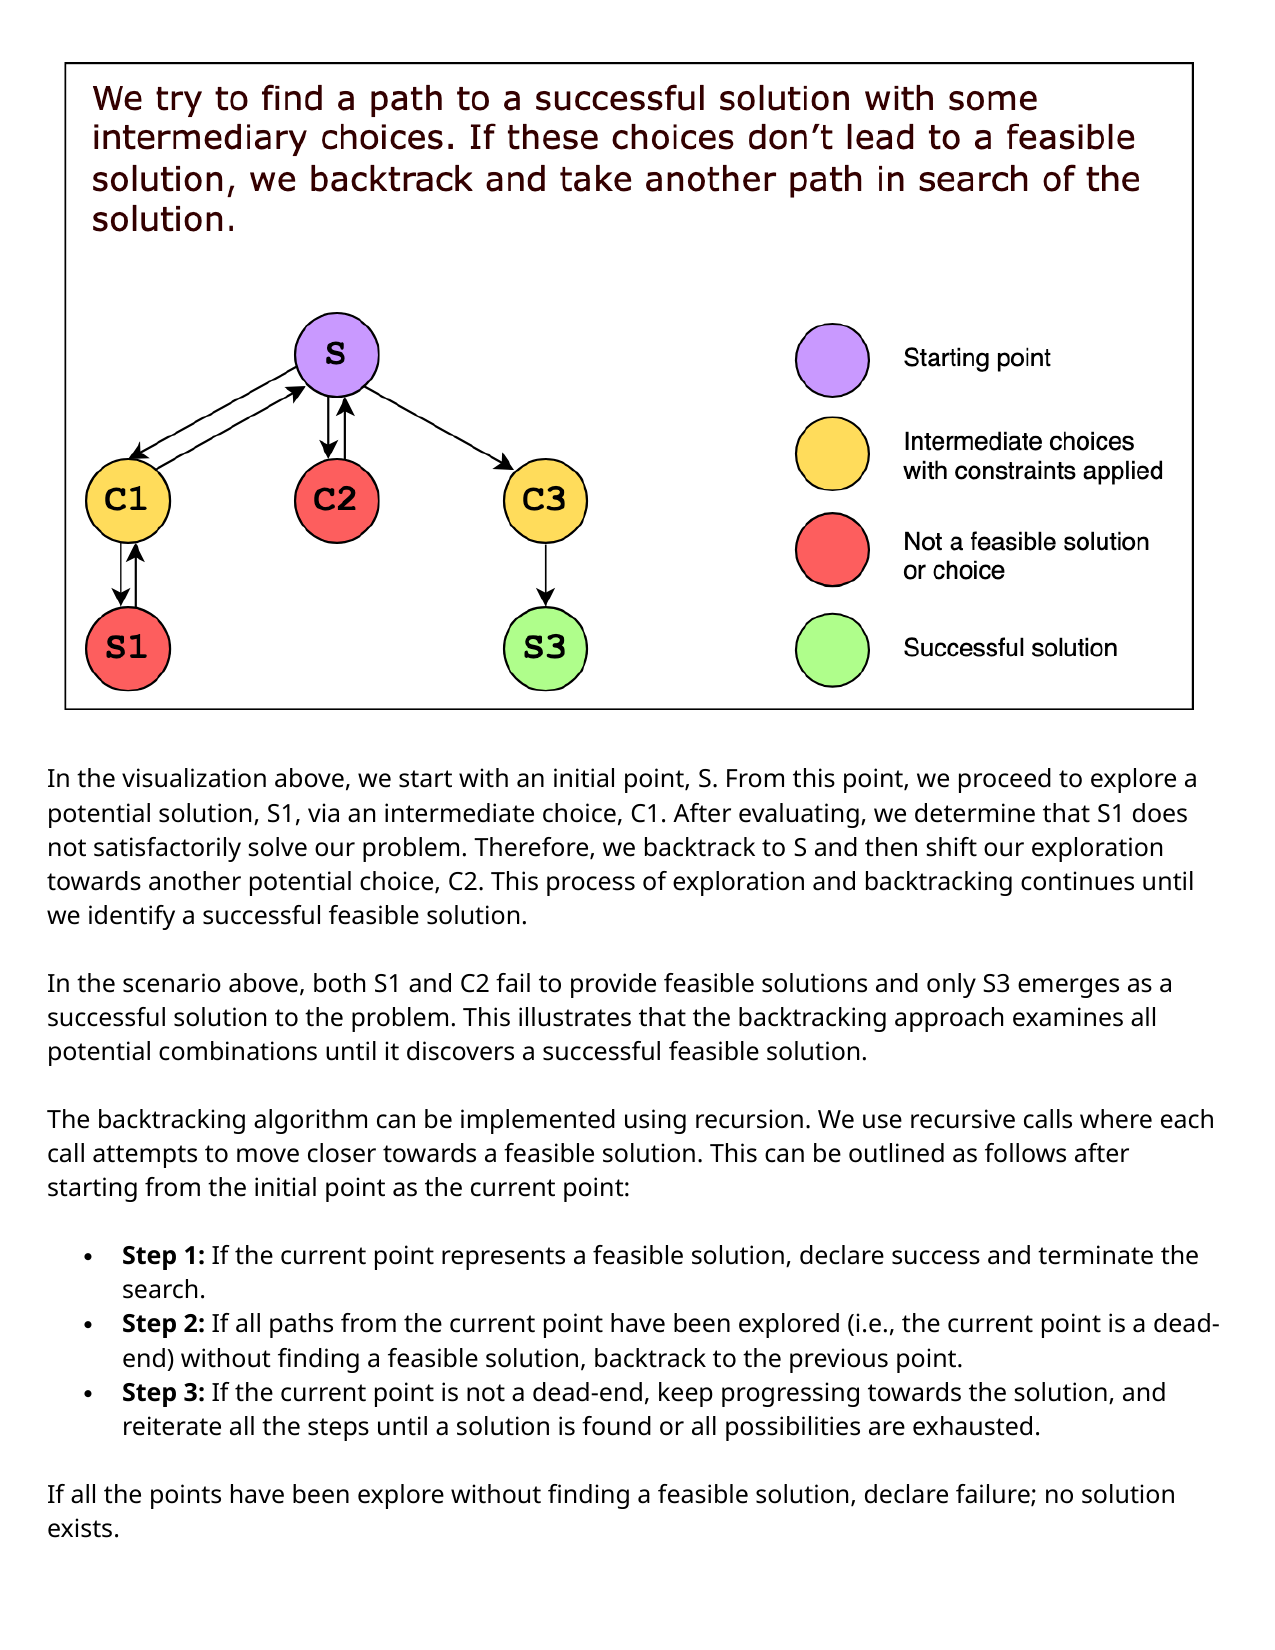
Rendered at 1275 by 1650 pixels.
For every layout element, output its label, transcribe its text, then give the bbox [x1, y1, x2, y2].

list Step 1: If the current point represents a feasible solution, declare success and terminate the search. [84, 1238, 1228, 1306]
text In the scenario above, both S1 and C2 fail to provide feasible solutions and only S3 emerges as a successful solution to the problem. This illustrates that the backtracking approach examines all potential combinations until it discovers a successful feasible solution. [47, 966, 1228, 1068]
list Step 3: If the current point is not a dead-end, keep progressing towards the solution, and reiterate all the steps until a solution is found or all possibilities are exhausted. [84, 1374, 1228, 1442]
picture [46, 52, 1213, 727]
text If all the points have been explore without finding a feasible solution, declare failure; no solution exists. [47, 1476, 1228, 1544]
text The backtracking algorithm can be implemented using recursion. We use recursive calls where each call attempts to move closer towards a feasible solution. This can be outlined as follows after starting from the initial point as the current point: [47, 1102, 1228, 1204]
list Step 2: If all paths from the current point have been explored (i.e., the current point is a dead-end) without finding a feasible solution, backtrack to the previous point. [84, 1306, 1228, 1374]
text In the visualization above, we start with an initial point, S. From this point, we proceed to explore a potential solution, S1, via an intermediate choice, C1. After evaluating, we determine that S1 does not satisfactorily solve our problem. Therefore, we backtrack to S and then shift our exploration towards another potential choice, C2. This process of exploration and backtracking continues until we identify a successful feasible solution. [47, 761, 1228, 931]
